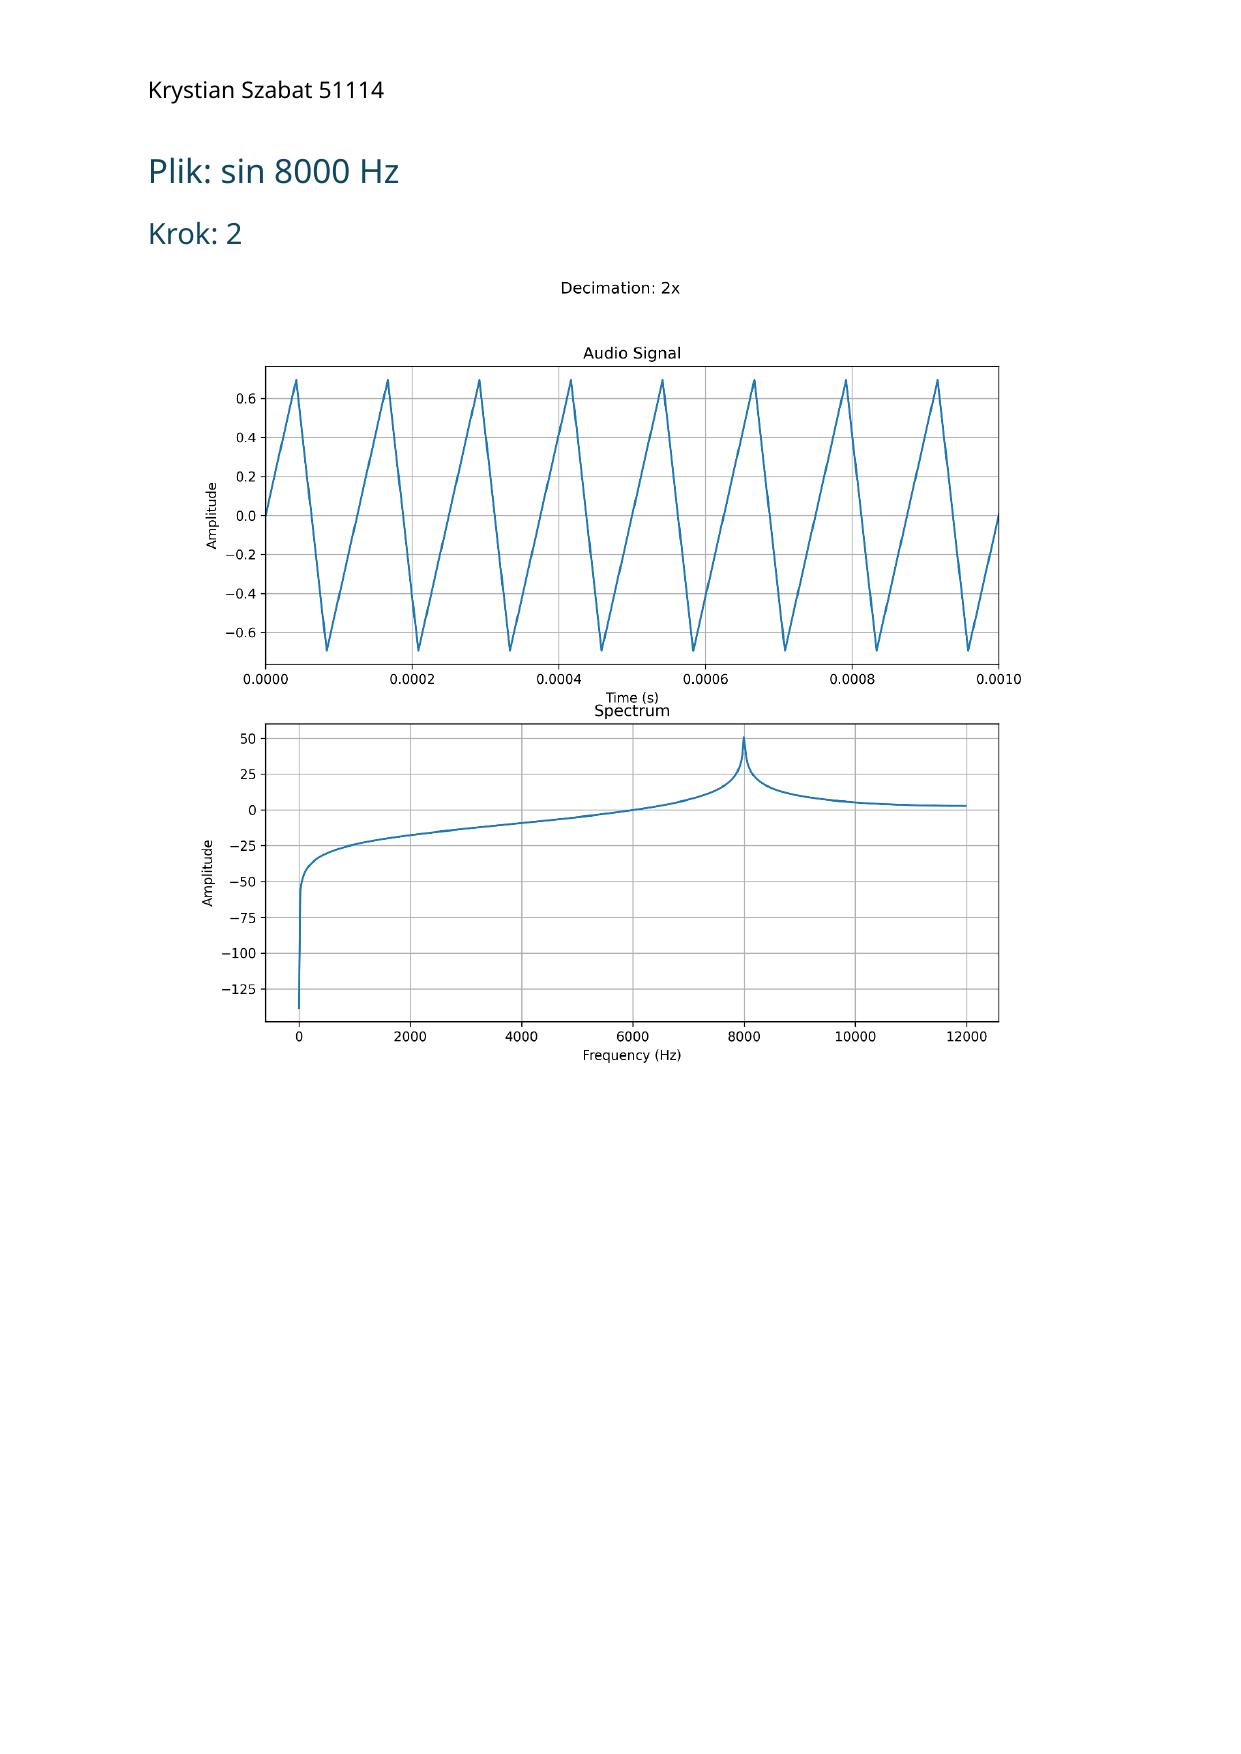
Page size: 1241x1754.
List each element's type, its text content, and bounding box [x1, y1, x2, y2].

picture [147, 264, 1093, 1115]
subtitle Krok: 2 [148, 213, 1093, 253]
subtitle Plik: sin 8000 Hz [148, 148, 1093, 193]
